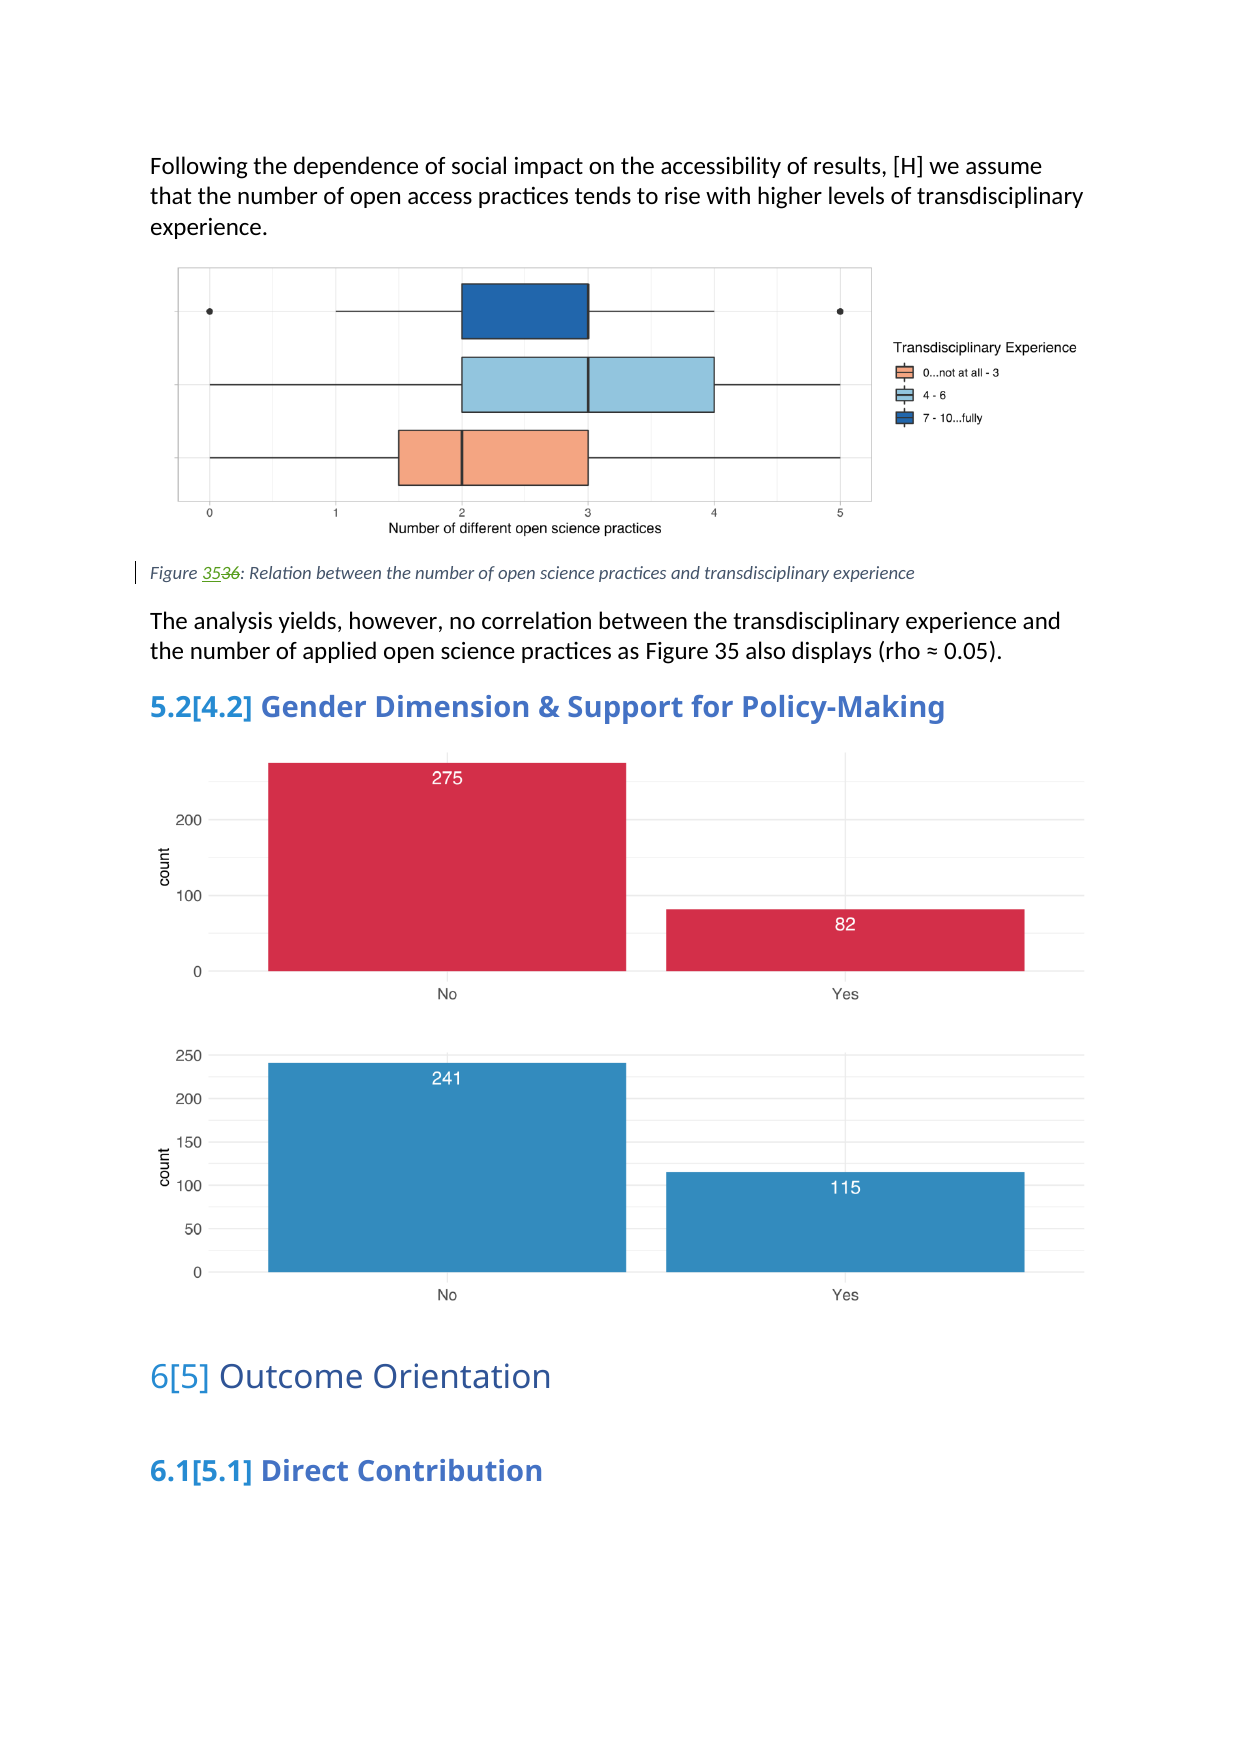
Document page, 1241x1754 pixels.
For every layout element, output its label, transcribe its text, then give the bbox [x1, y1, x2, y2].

text Figure : Relation between the number of open science practices and transdisciplinary experience [150, 561, 1090, 584]
subtitle Outcome Orientation [150, 1353, 1090, 1398]
picture [150, 1046, 1091, 1329]
subtitle Gender Dimension & Support for Policy-Making [150, 687, 1090, 726]
text Following the dependence of social impact on the accessibility of results, [H] we assume that the number of open access practices tends to rise with higher levels of transdisciplinary experience. [150, 150, 1090, 242]
subtitle Direct Contribution [150, 1450, 1090, 1489]
picture [150, 745, 1091, 1028]
picture [150, 260, 1091, 543]
